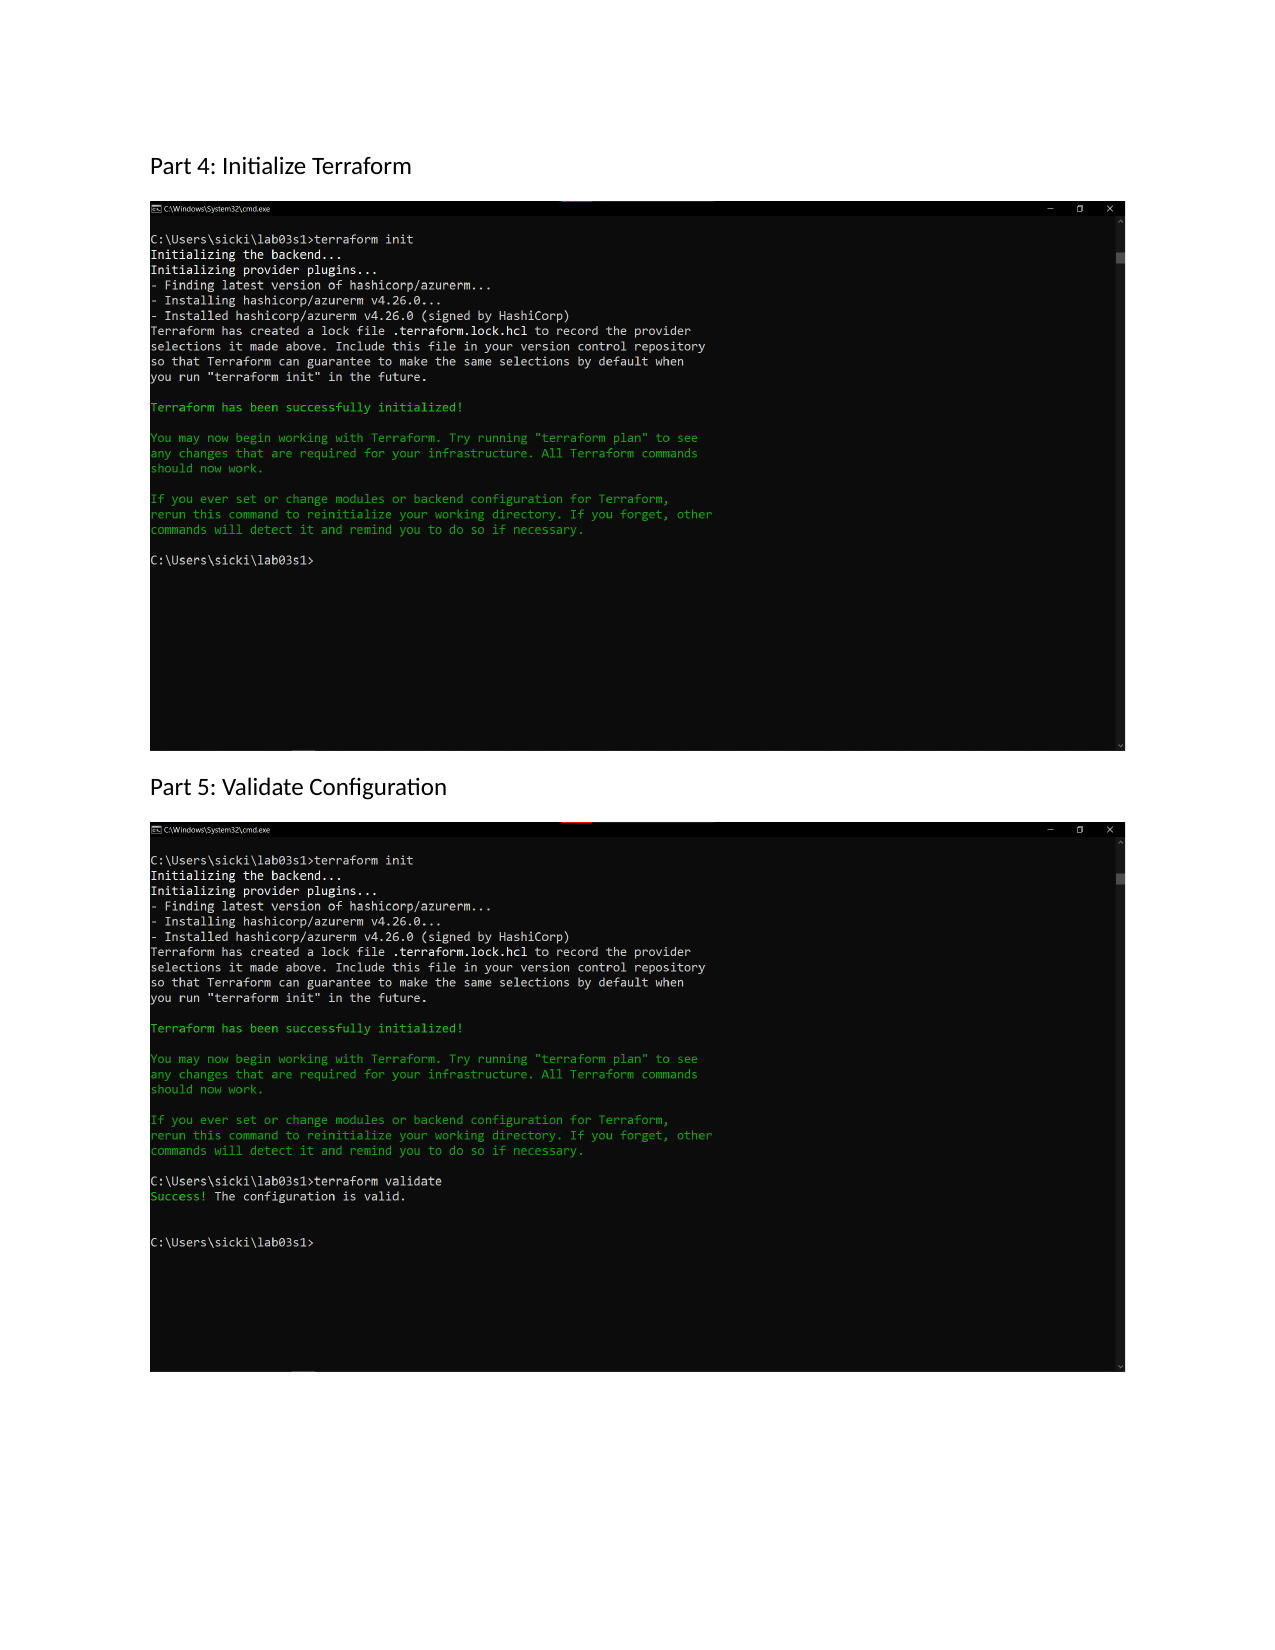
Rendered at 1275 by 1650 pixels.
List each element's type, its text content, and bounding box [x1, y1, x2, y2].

text Part 5: Validate Configuration [150, 771, 1125, 802]
picture [150, 822, 1125, 1372]
text Part 4: Initialize Terraform [150, 150, 1125, 181]
picture [150, 201, 1125, 751]
